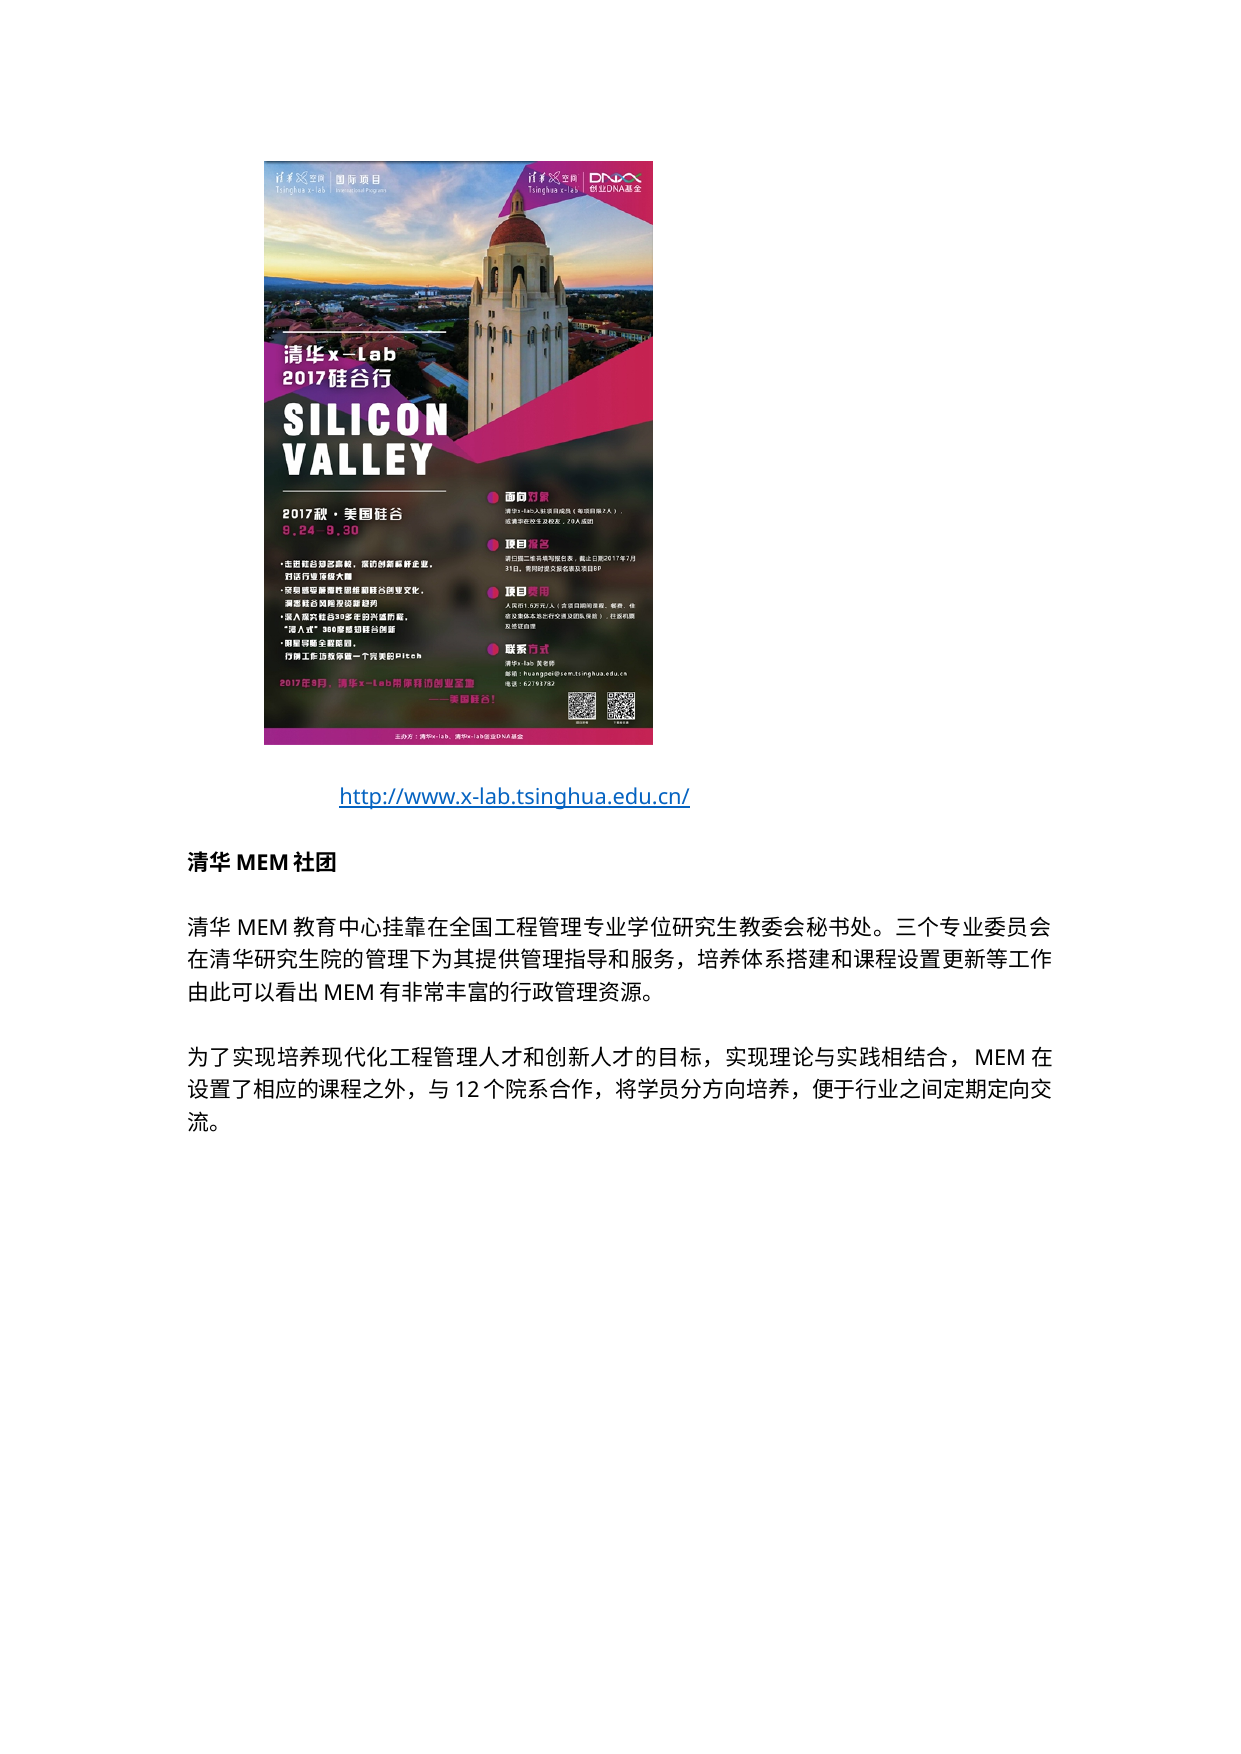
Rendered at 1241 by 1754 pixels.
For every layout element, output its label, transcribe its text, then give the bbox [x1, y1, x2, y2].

picture [264, 161, 653, 745]
text 清华MEM教育中心挂靠在全国工程管理专业学位研究生教委会秘书处。三个专业委员会在清华研究生院的管理下为其提供管理指导和服务，培养体系搭建和课程设置更新等工作。由此可以看出MEM有非常丰富的行政管理资源。 [187, 909, 1053, 1007]
text 清华MEM社团 [187, 844, 1053, 877]
text 为了实现培养现代化工程管理人才和创新人才的目标，实现理论与实践相结合，MEM在设置了相应的课程之外，与12个院系合作，将学员分方向培养，便于行业之间定期定向交流。 [187, 1039, 1053, 1137]
text http://www.x-lab.tsinghua.edu.cn/ [339, 779, 1053, 812]
